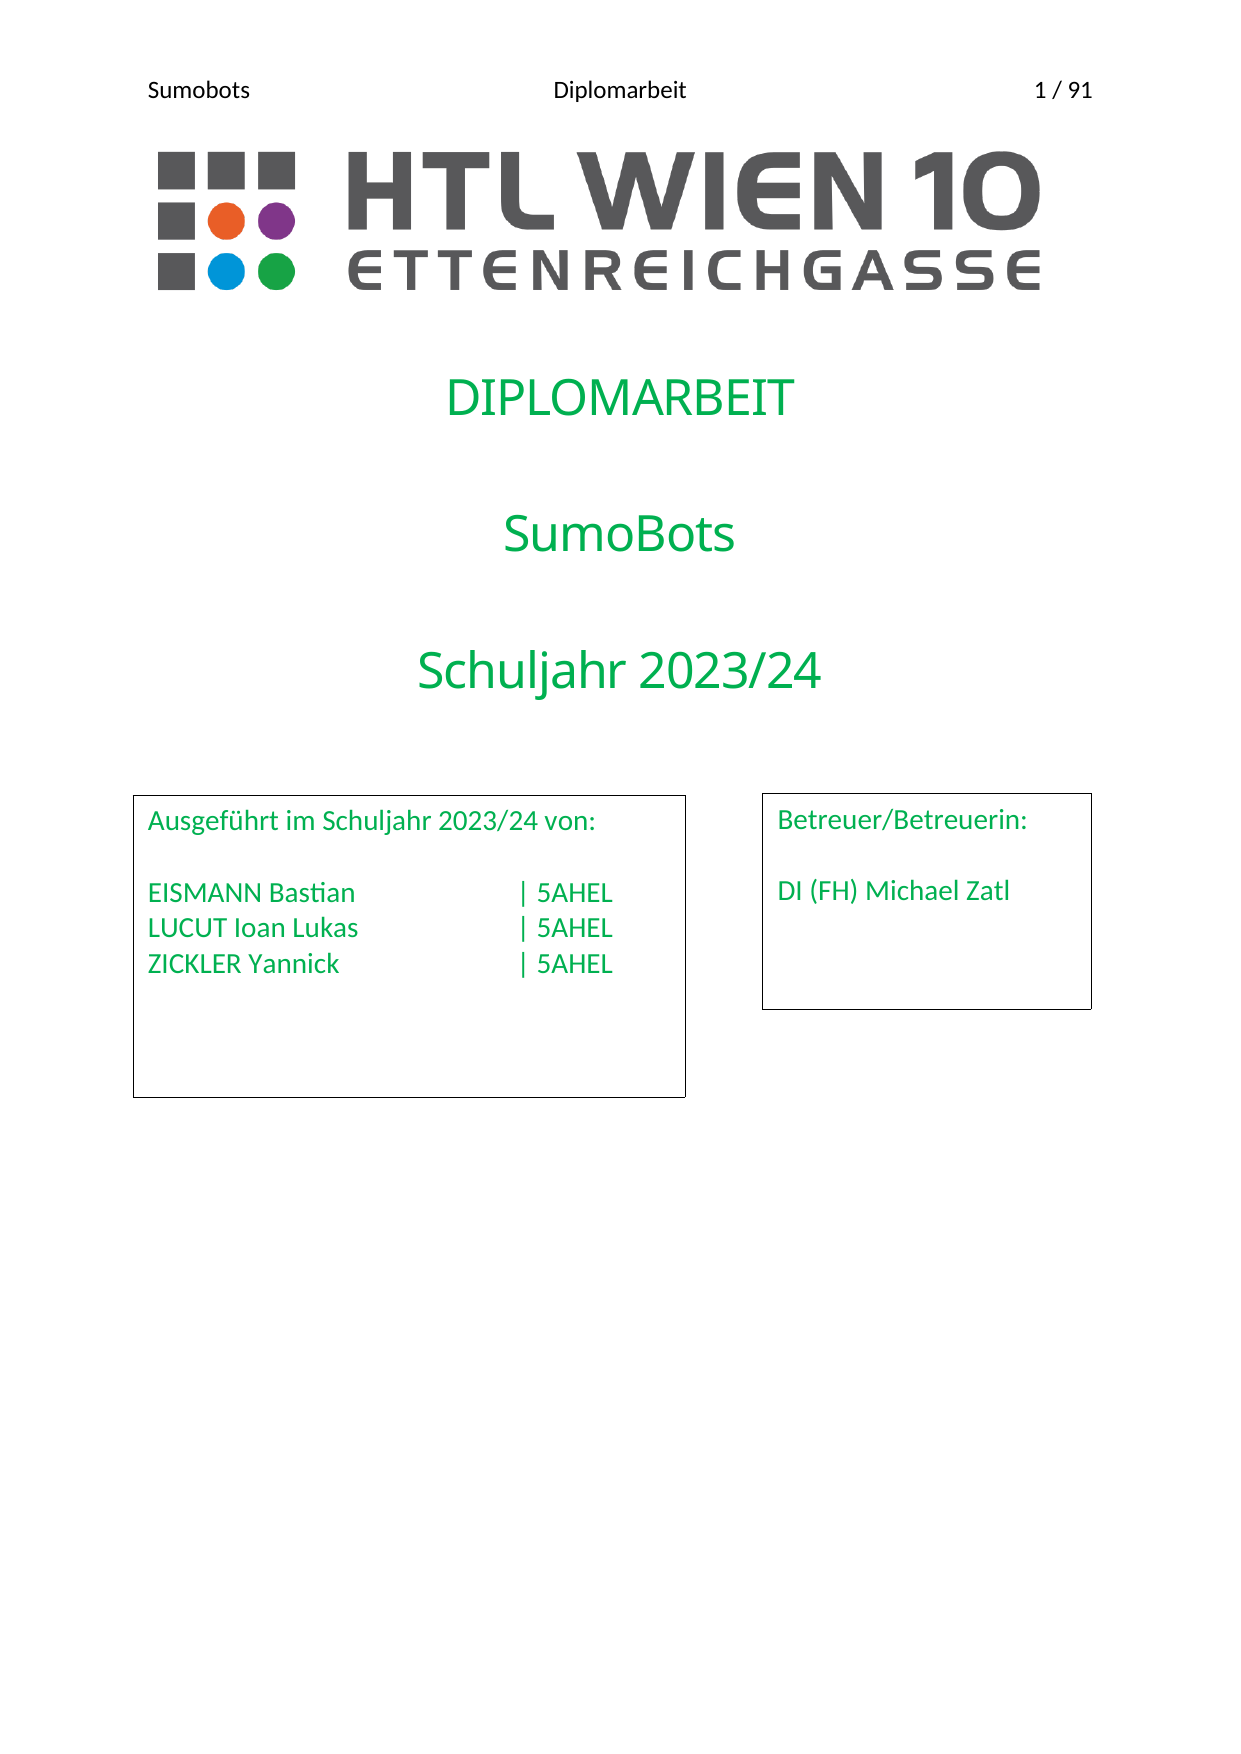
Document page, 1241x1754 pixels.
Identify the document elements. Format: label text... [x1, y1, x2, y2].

title DIPLOMARBEIT [148, 362, 1093, 430]
title Schuljahr 2023/24 [148, 566, 1093, 703]
picture [153, 147, 1044, 294]
title SumoBots [148, 430, 1093, 566]
